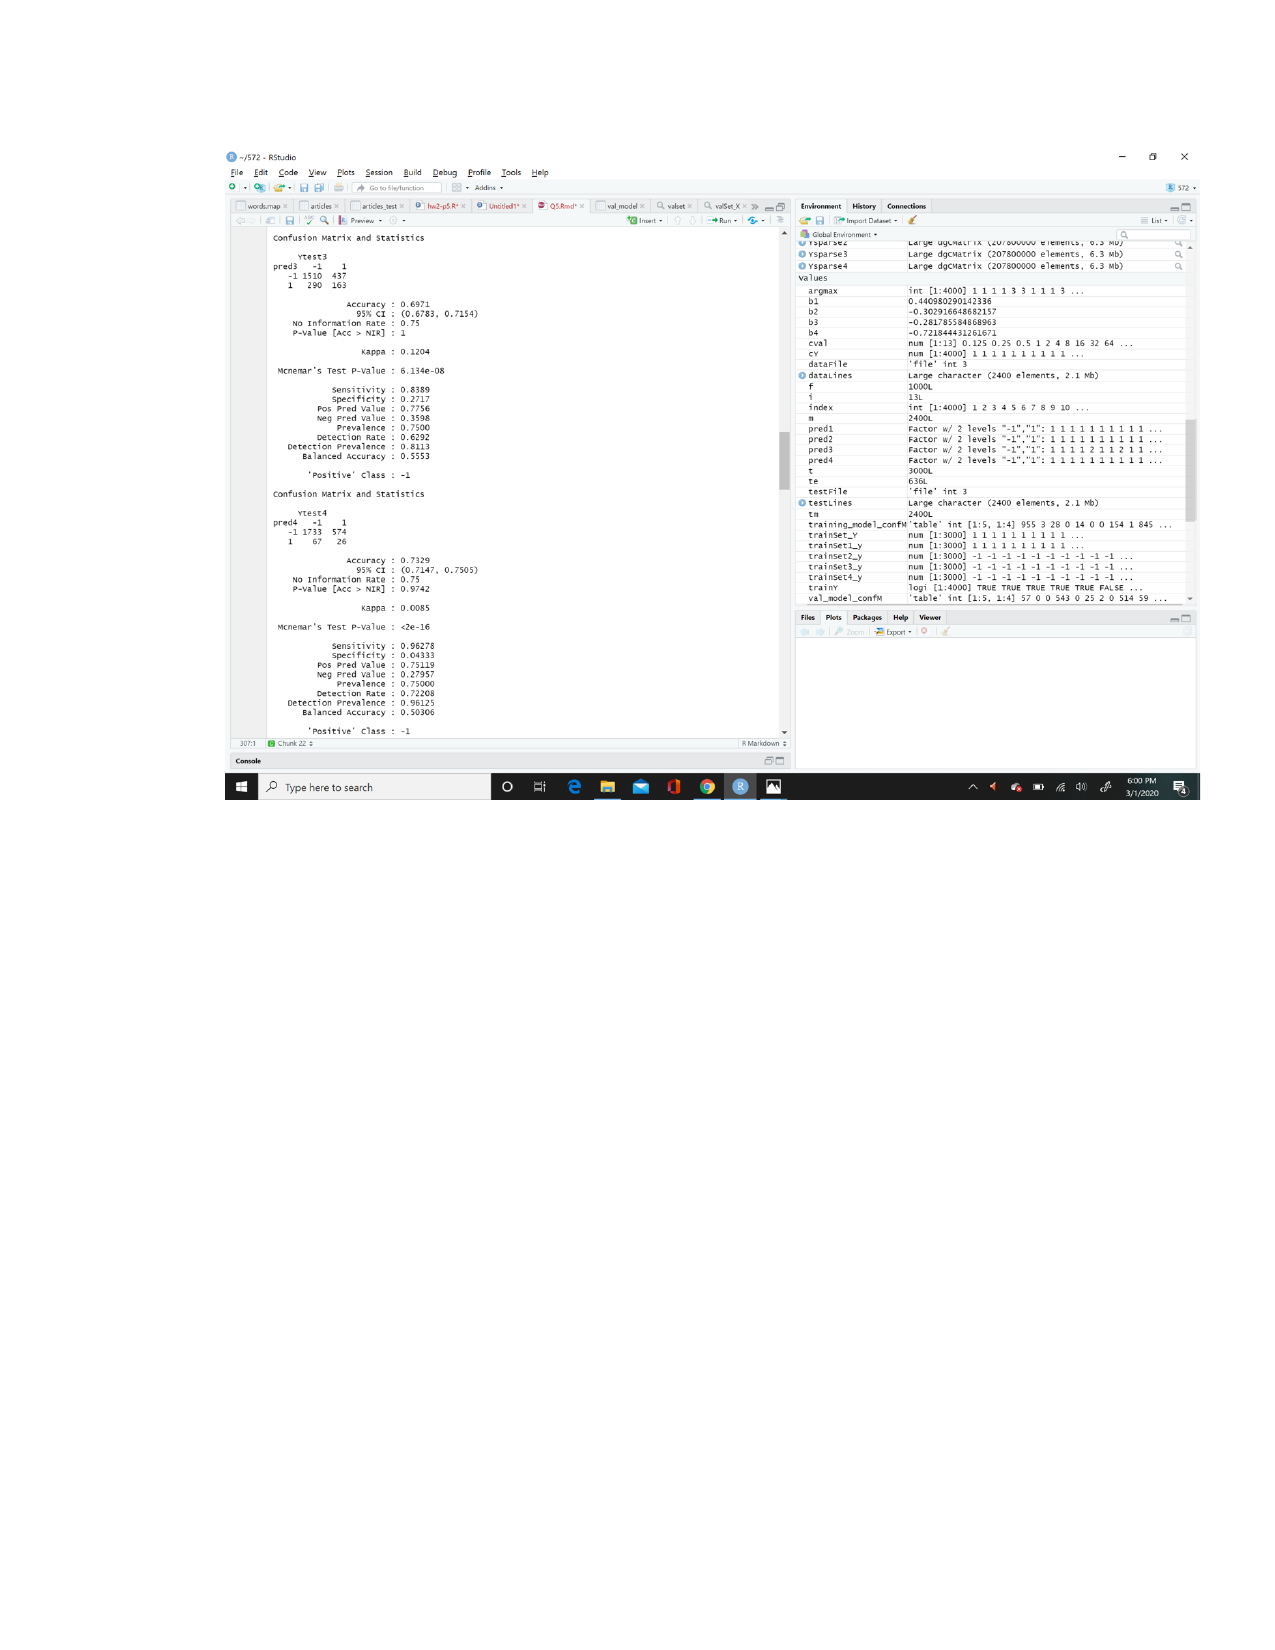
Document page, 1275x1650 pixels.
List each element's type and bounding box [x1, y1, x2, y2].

picture [225, 150, 1200, 800]
